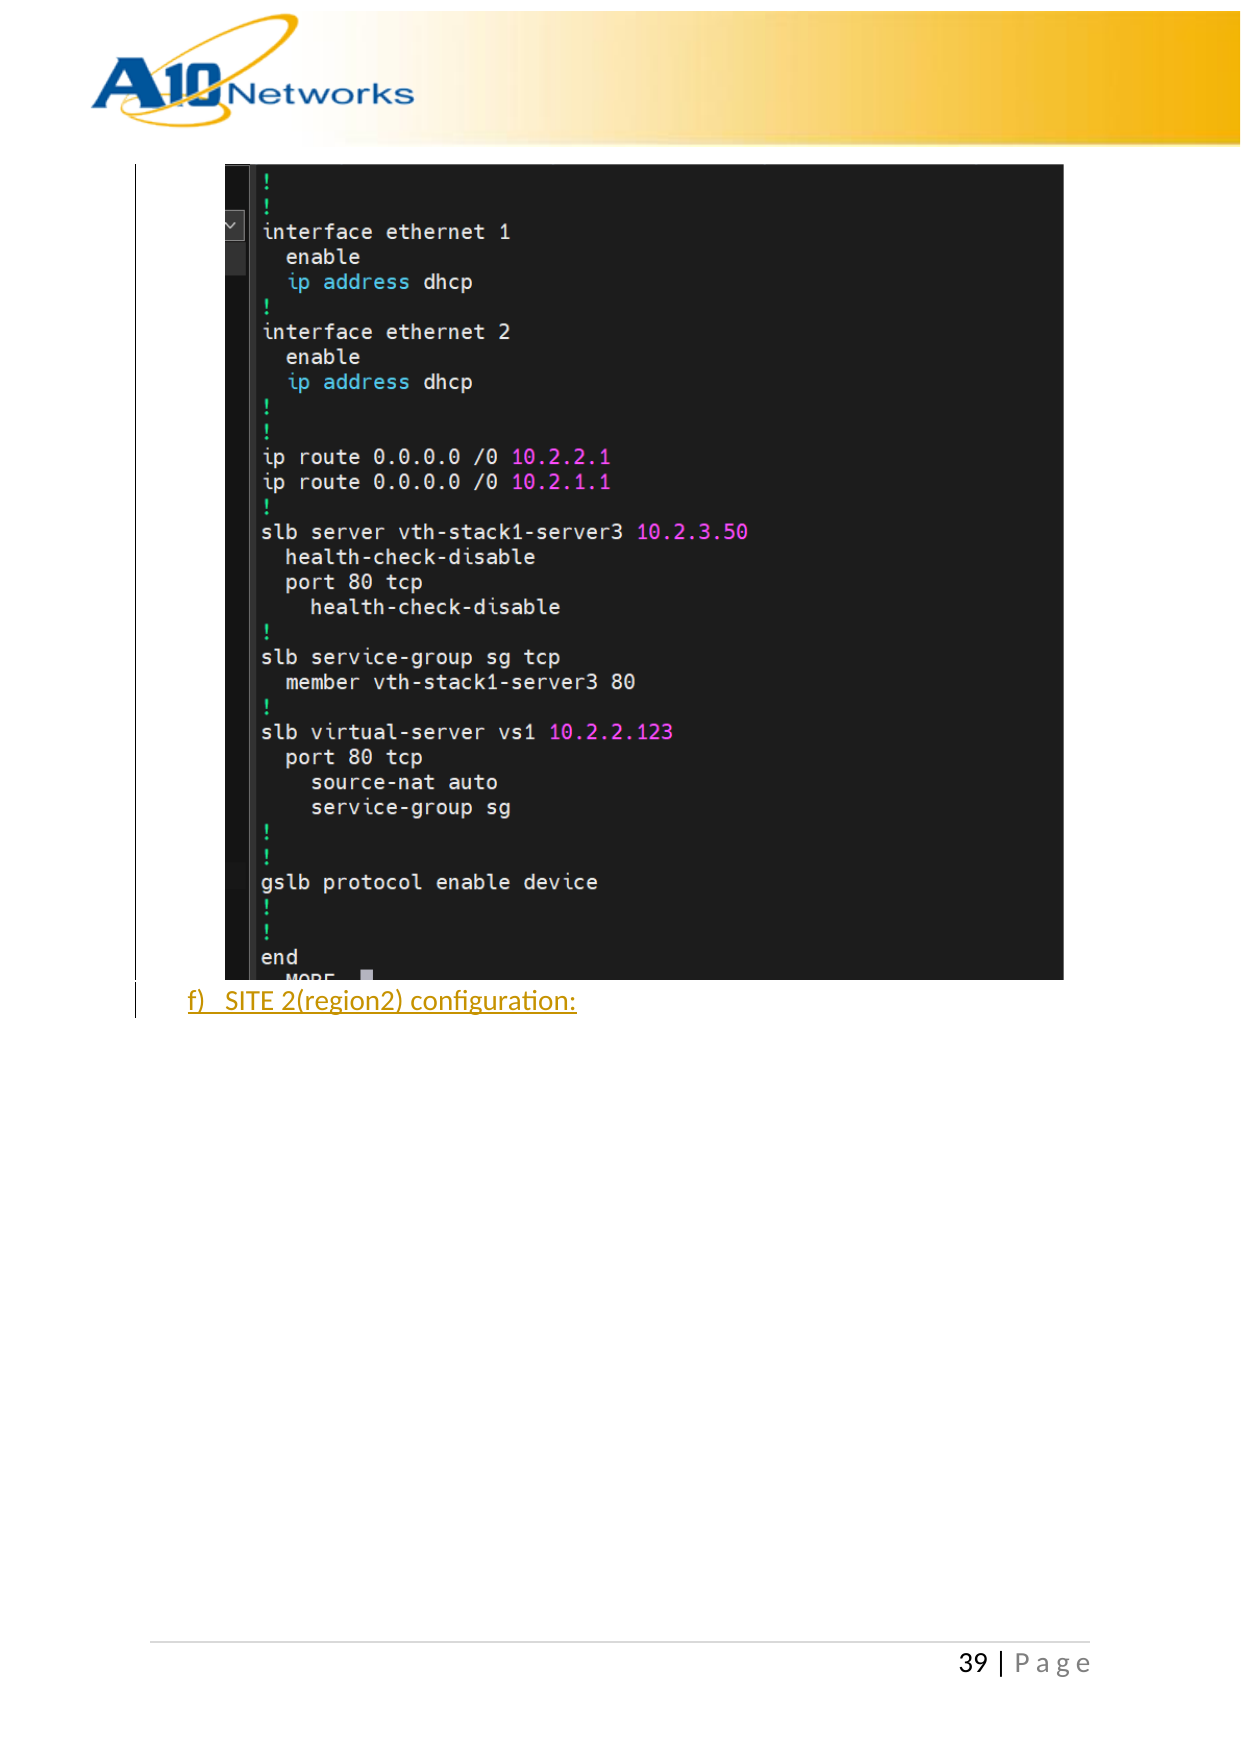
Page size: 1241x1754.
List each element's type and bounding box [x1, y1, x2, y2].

picture [0, 11, 1241, 147]
picture [225, 164, 1064, 980]
